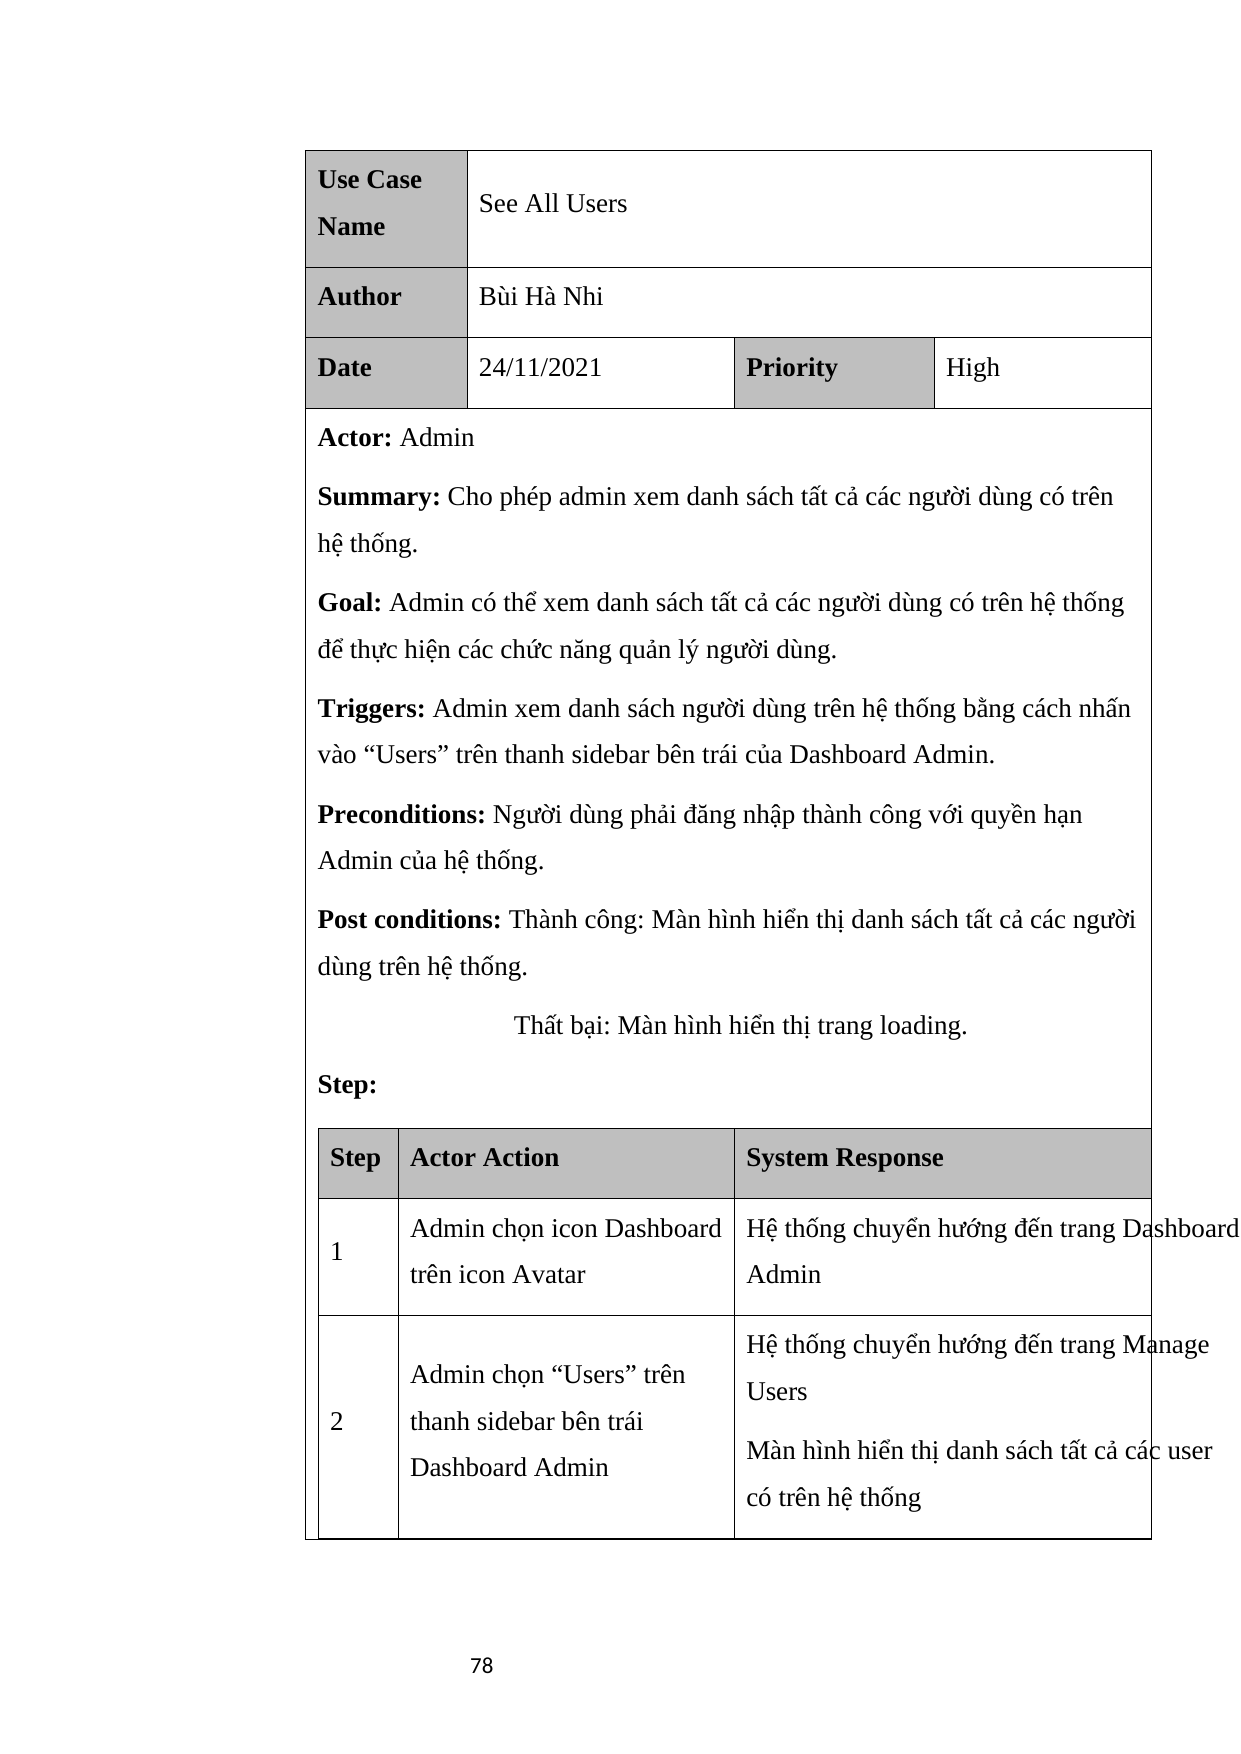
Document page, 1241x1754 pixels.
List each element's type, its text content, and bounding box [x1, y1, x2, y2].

table_cell High [935, 338, 1151, 408]
table_cell 24/11/2021 [468, 338, 734, 408]
table_cell Author [306, 268, 467, 337]
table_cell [306, 409, 1151, 1539]
table_cell Priority [735, 338, 934, 408]
table_cell See All Users [468, 151, 1151, 267]
table_cell Use Case Name [306, 151, 467, 267]
table_cell Date [306, 338, 467, 408]
table_cell Bùi Hà Nhi [468, 268, 1151, 337]
